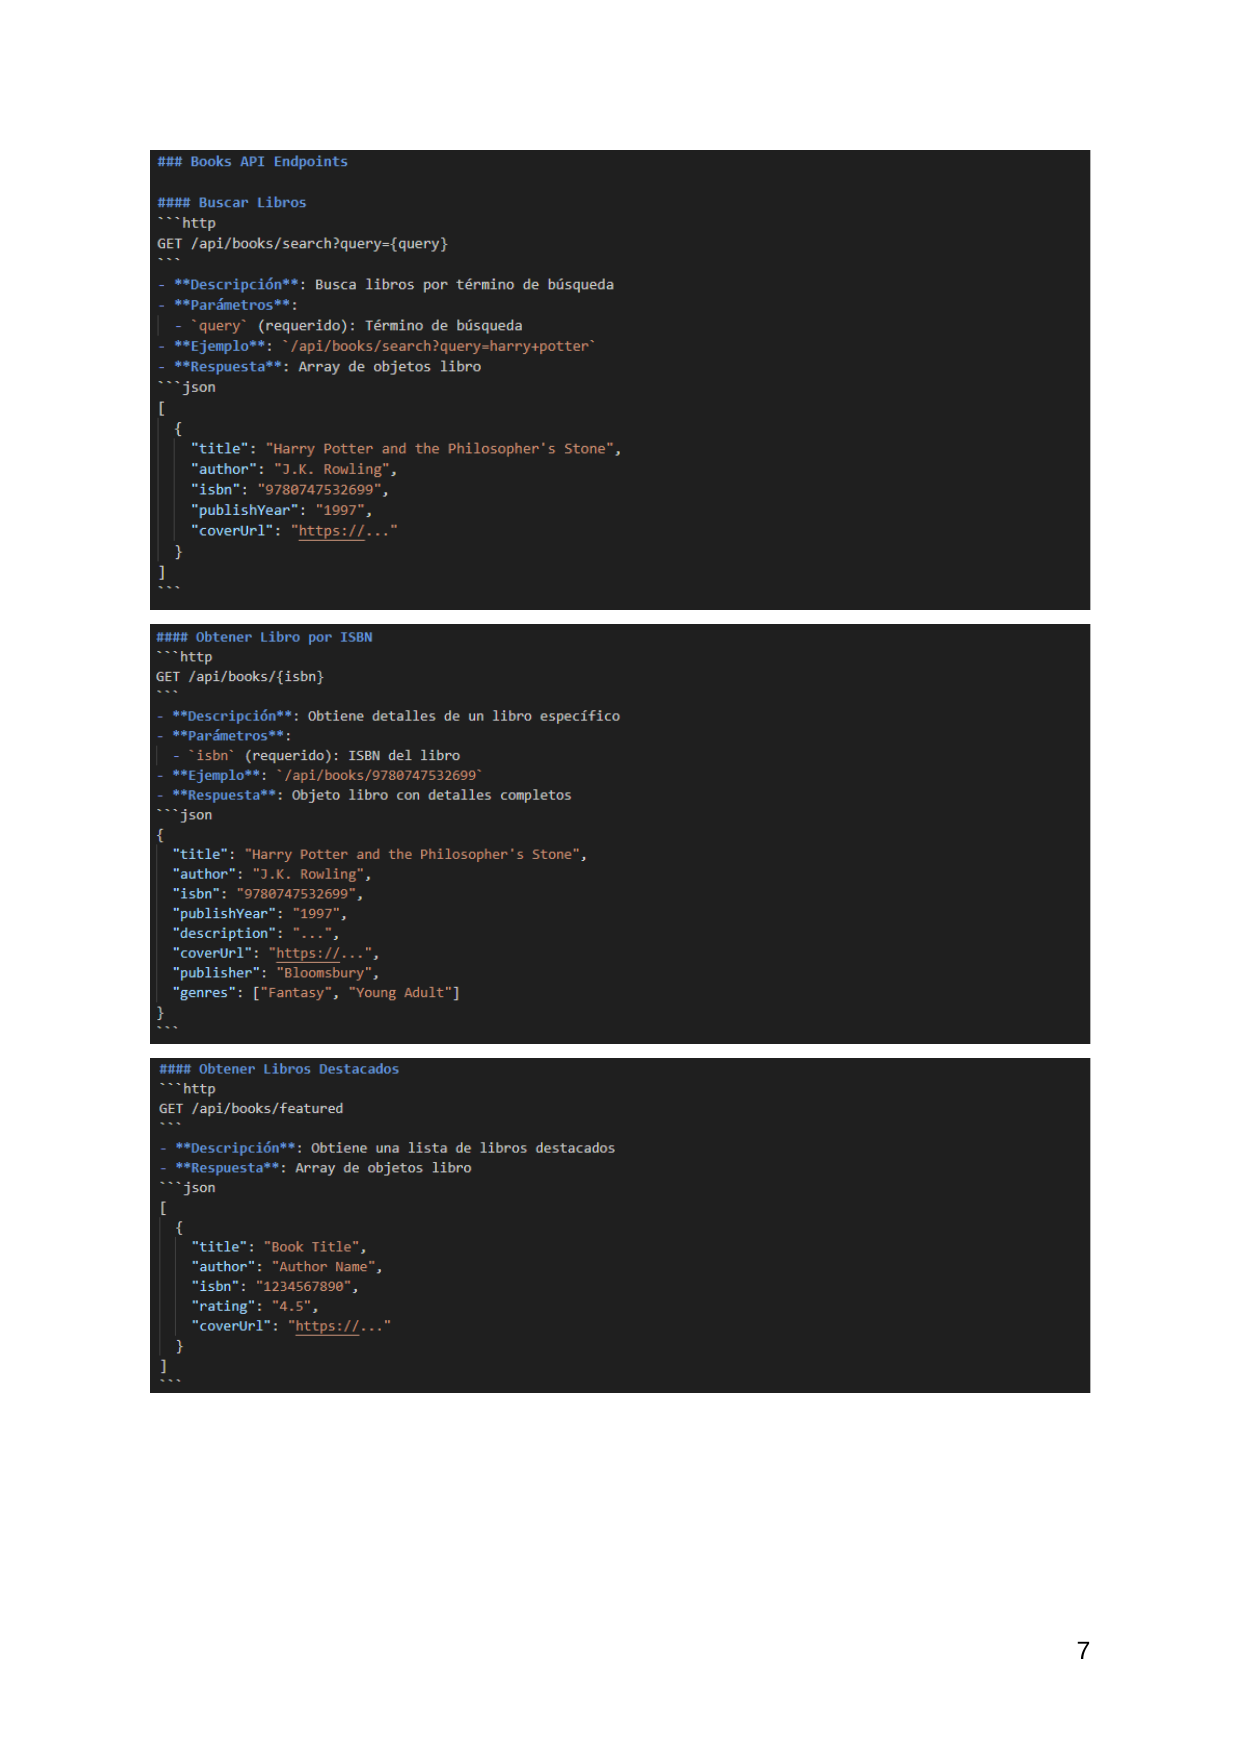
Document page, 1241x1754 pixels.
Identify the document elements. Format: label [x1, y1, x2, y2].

picture [150, 1058, 1091, 1393]
picture [150, 624, 1091, 1044]
picture [150, 150, 1091, 610]
